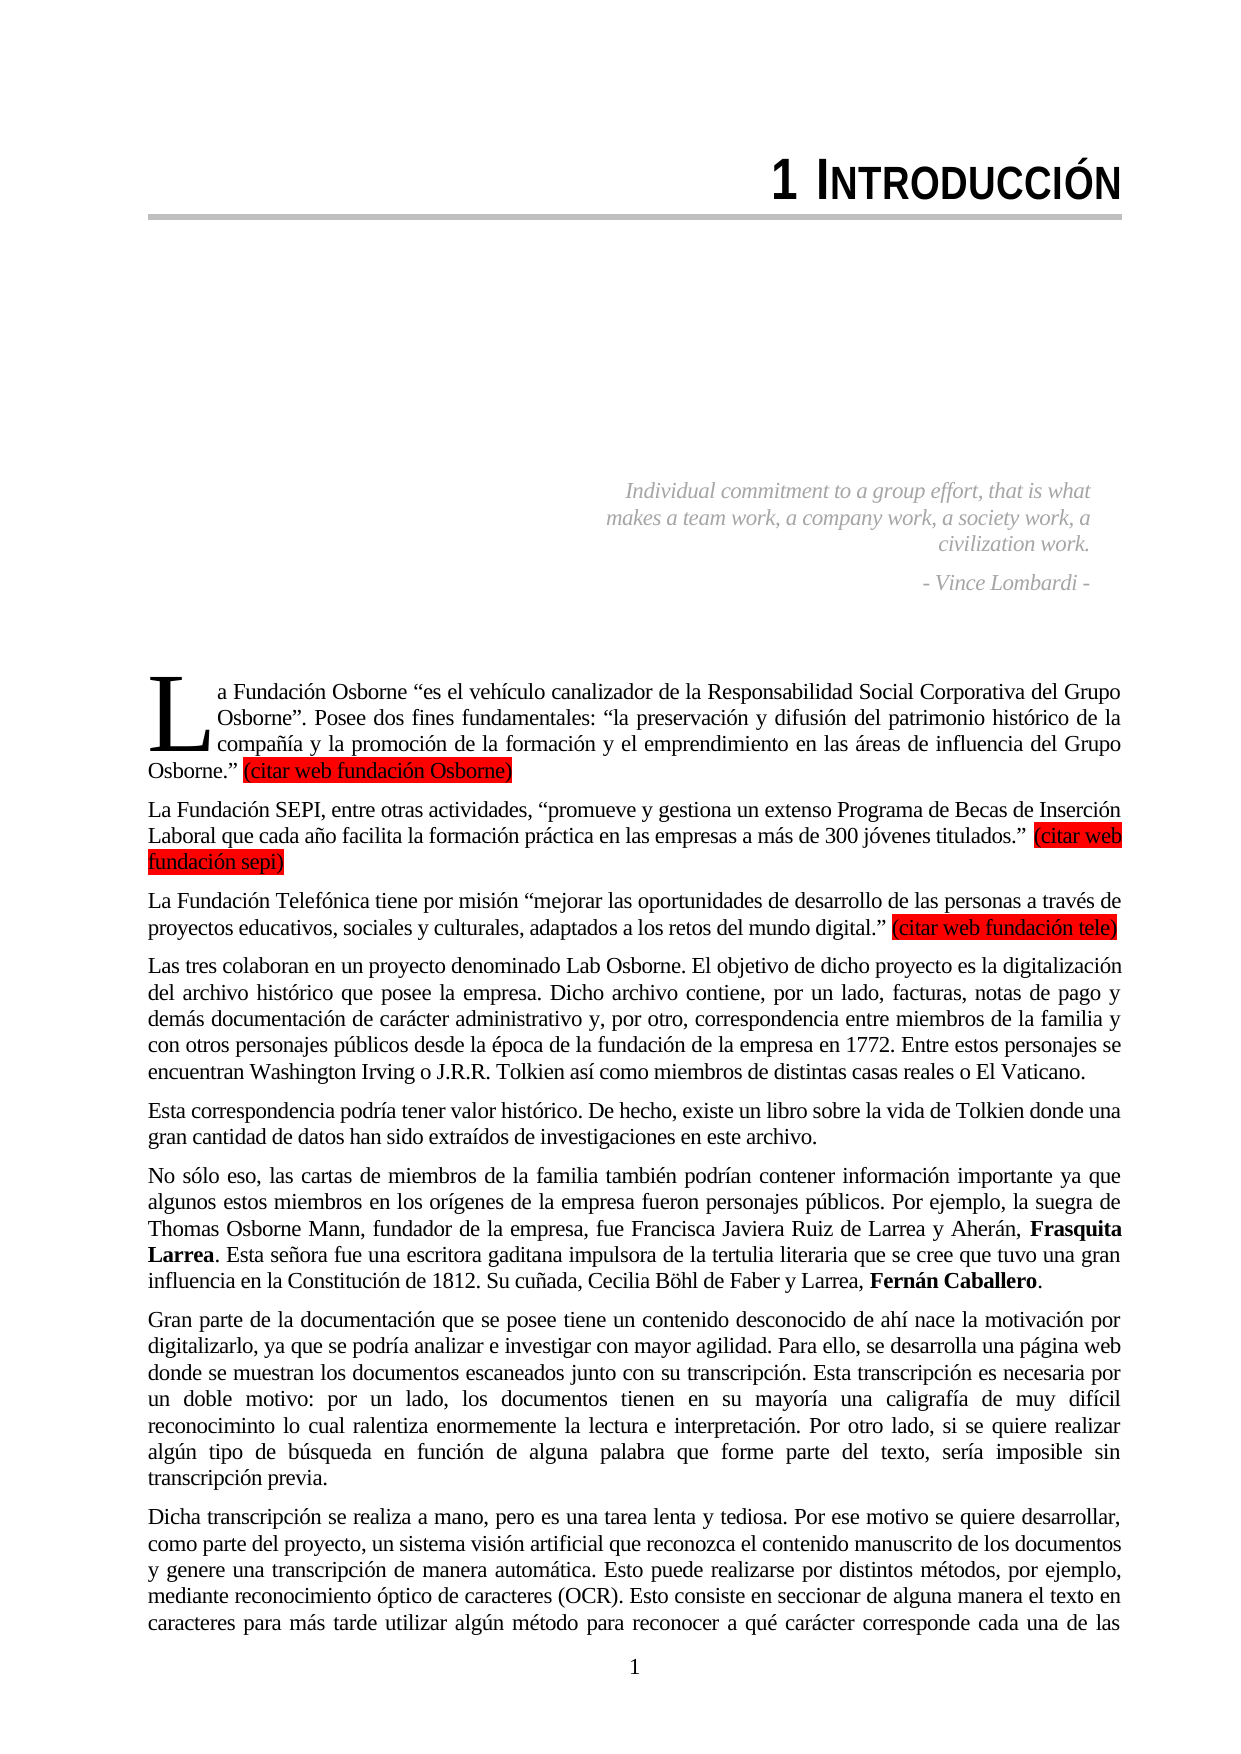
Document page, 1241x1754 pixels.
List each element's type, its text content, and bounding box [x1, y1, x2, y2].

text Esta correspondencia podría tener valor histórico. De hecho, existe un libro sobre la vida de Tolkien donde una gran cantidad de datos han sido extraídos de investigaciones en este archivo. [148, 1097, 1122, 1149]
text Gran parte de la documentación que se posee tiene un contenido desconocido de ahí nace la motivación por digitalizarlo, ya que se podría analizar e investigar con mayor agilidad. Para ello, se desarrolla una página web donde se muestran los documentos escaneados junto con su transcripción. Esta transcripción es necesaria por un doble motivo: por un lado, los documentos tienen en su mayoría una caligrafía de muy difícil reconociminto lo cual ralentiza enormemente la lectura e interpretación. Por otro lado, si se quiere realizar algún tipo de búsqueda en función de alguna palabra que forme parte del texto, sería imposible sin transcripción previa. [148, 1306, 1122, 1491]
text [148, 1503, 1122, 1635]
text a Fundación Osborne “es el vehículo canalizador de la Responsabilidad Social Corporativa del Grupo Osborne”. Posee dos fines fundamentales: “la preservación y difusión del patrimonio histórico de la compañía y la promoción de la formación y el emprendimiento en las áreas de influencia del Grupo Osborne.” (citar web fundación Osborne) [148, 678, 1122, 783]
text La Fundación SEPI, entre otras actividades, “promueve y gestiona un extenso Programa de Becas de Inserción Laboral que cada año facilita la formación práctica en las empresas a más de 300 jóvenes titulados.” (citar web fundación sepi) [148, 796, 1122, 875]
text No sólo eso, las cartas de miembros de la familia también podrían contener información importante ya que algunos estos miembros en los orígenes de la empresa fueron personajes públicos. Por ejemplo, la suegra de Thomas Osborne Mann, fundador de la empresa, fue Francisca Javiera Ruiz de Larrea y Aherán, Frasquita Larrea. Esta señora fue una escritora gaditana impulsora de la tertulia literaria que se cree que tuvo una gran influencia en la Constitución de 1812. Su cuñada, Cecilia Böhl de Faber y Larrea, Fernán Caballero. [148, 1162, 1122, 1294]
text Las tres colaboran en un proyecto denominado Lab Osborne. El objetivo de dicho proyecto es la digitalización del archivo histórico que posee la empresa. Dicho archivo contiene, por un lado, facturas, notas de pago y demás documentación de carácter administrativo y, por otro, correspondencia entre miembros de la familia y con otros personajes públicos desde la época de la fundación de la empresa en 1772. Entre estos personajes se encuentran Washington Irving o J.R.R. Tolkien así como miembros de distintas casas reales o El Vaticano. [148, 952, 1122, 1084]
subtitle Introducción [148, 145, 1122, 214]
text La Fundación Telefónica tiene por misión “mejorar las oportunidades de desarrollo de las personas a través de proyectos educativos, sociales y culturales, adaptados a los retos del mundo digital.” (citar web fundación tele) [148, 887, 1122, 940]
